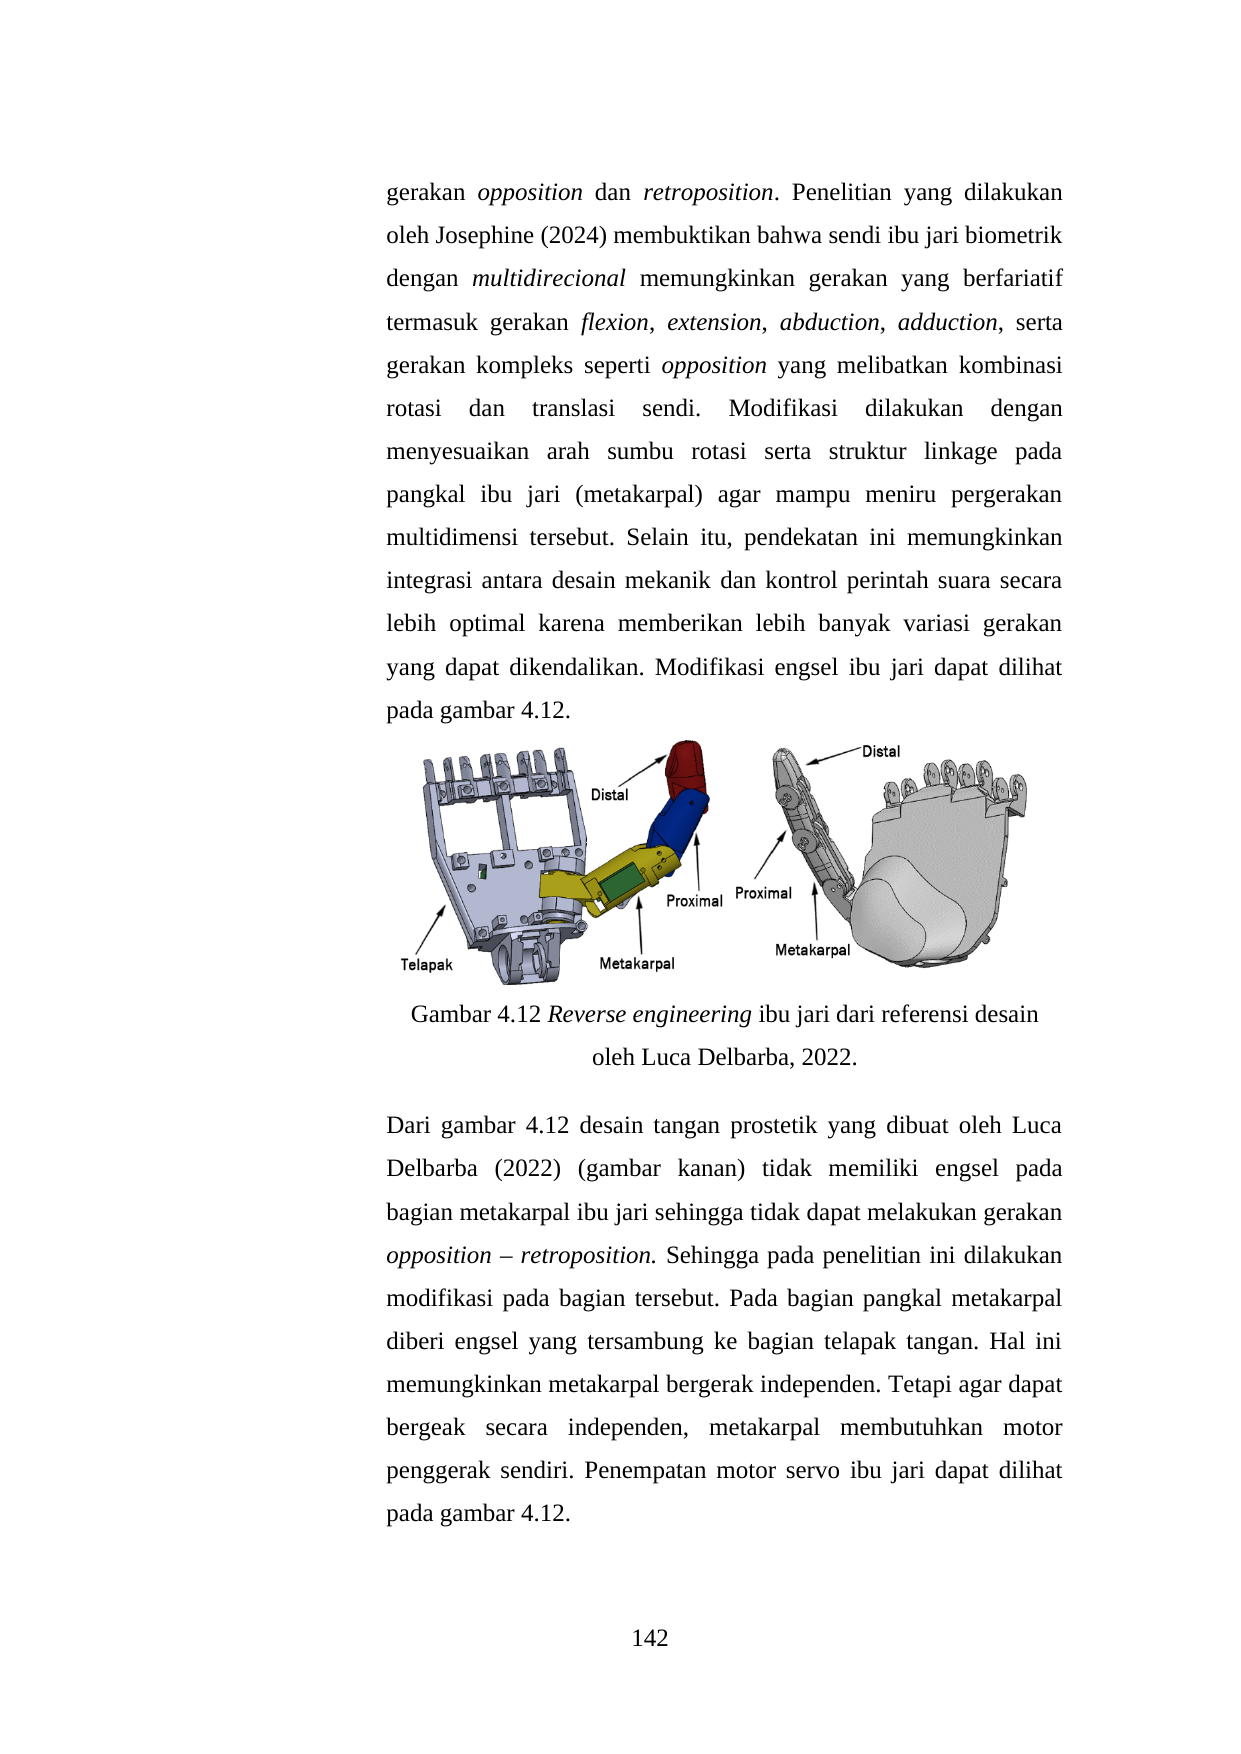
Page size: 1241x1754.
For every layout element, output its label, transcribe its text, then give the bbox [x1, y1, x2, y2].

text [386, 177, 1063, 723]
text Gambar 4.12 Reverse engineering ibu jari dari referensi desain oleh Luca Delbarba, 2022. [386, 999, 1063, 1071]
picture [387, 737, 1063, 985]
text Dari gambar 4.12 desain tangan prostetik yang dibuat oleh Luca Delbarba (2022) (gambar kanan) tidak memiliki engsel pada bagian metakarpal ibu jari sehingga tidak dapat melakukan gerakan opposition – retroposition. Sehingga pada penelitian ini dilakukan modifikasi pada bagian tersebut. Pada bagian pangkal metakarpal diberi engsel yang tersambung ke bagian telapak tangan. Hal ini memungkinkan metakarpal bergerak independen. Tetapi agar dapat bergeak secara independen, metakarpal membutuhkan motor penggerak sendiri. Penempatan motor servo ibu jari dapat dilihat pada gambar 4.12. [386, 1110, 1063, 1527]
